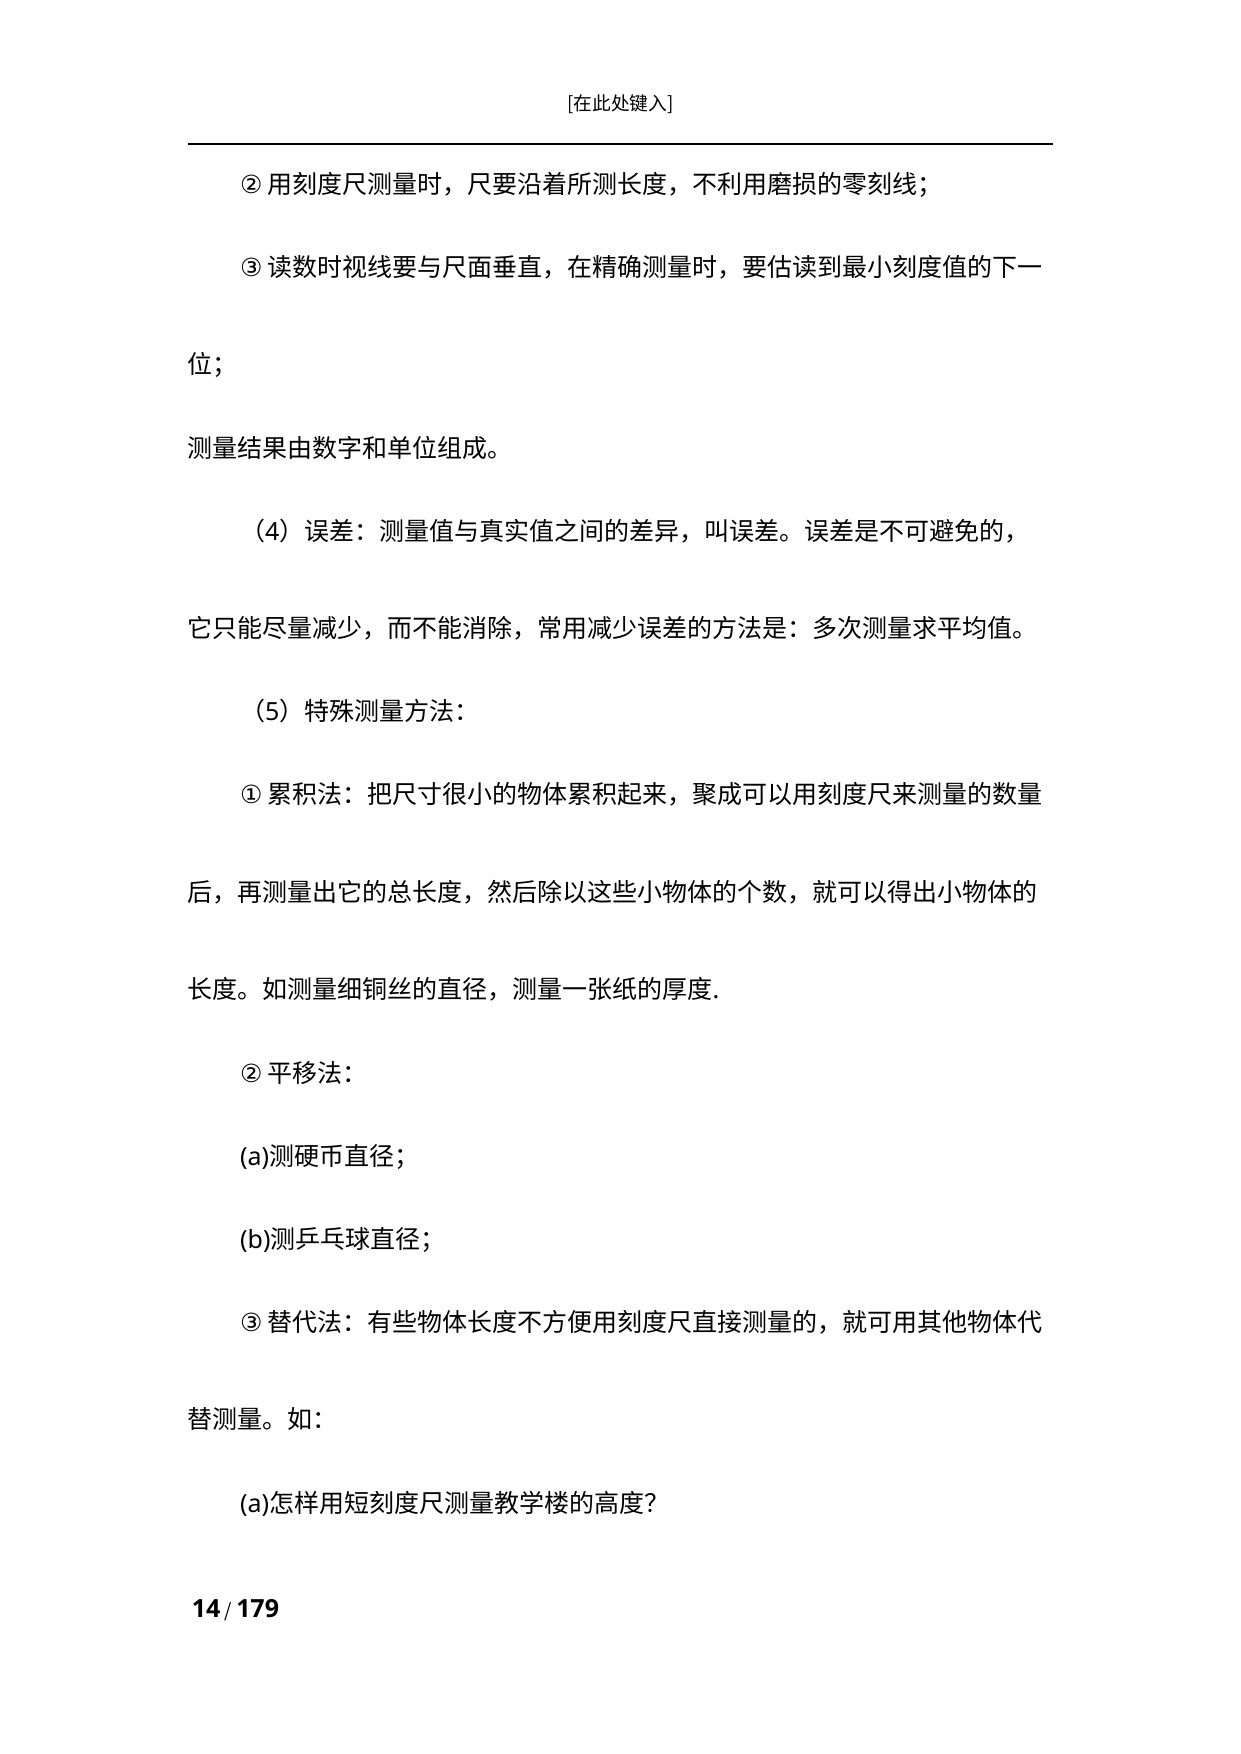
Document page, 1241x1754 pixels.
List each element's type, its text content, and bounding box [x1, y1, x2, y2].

text 测量结果由数字和单位组成。 [187, 414, 1053, 479]
text （5）特殊测量方法： [187, 677, 1053, 742]
text （4）误差：测量值与真实值之间的差异，叫误差。误差是不可避免的，它只能尽量减少，而不能消除，常用减少误差的方法是：多次测量求平均值。 [187, 497, 1053, 659]
text ③读数时视线要与尺面垂直，在精确测量时，要估读到最小刻度值的下一位； [187, 233, 1053, 396]
text ②用刻度尺测量时，尺要沿着所测长度，不利用磨损的零刻线； [187, 150, 1053, 215]
text ②平移法： [187, 1039, 1053, 1104]
text (a)怎样用短刻度尺测量教学楼的高度？ [187, 1469, 1053, 1534]
text ①累积法：把尺寸很小的物体累积起来，聚成可以用刻度尺来测量的数量后，再测量出它的总长度，然后除以这些小物体的个数，就可以得出小物体的长度。如测量细铜丝的直径，测量一张纸的厚度. [187, 761, 1053, 1021]
text (b)测乒乓球直径； [187, 1205, 1053, 1270]
text (a)测硬币直径； [187, 1122, 1053, 1187]
text ③替代法：有些物体长度不方便用刻度尺直接测量的，就可用其他物体代替测量。如： [187, 1288, 1053, 1451]
